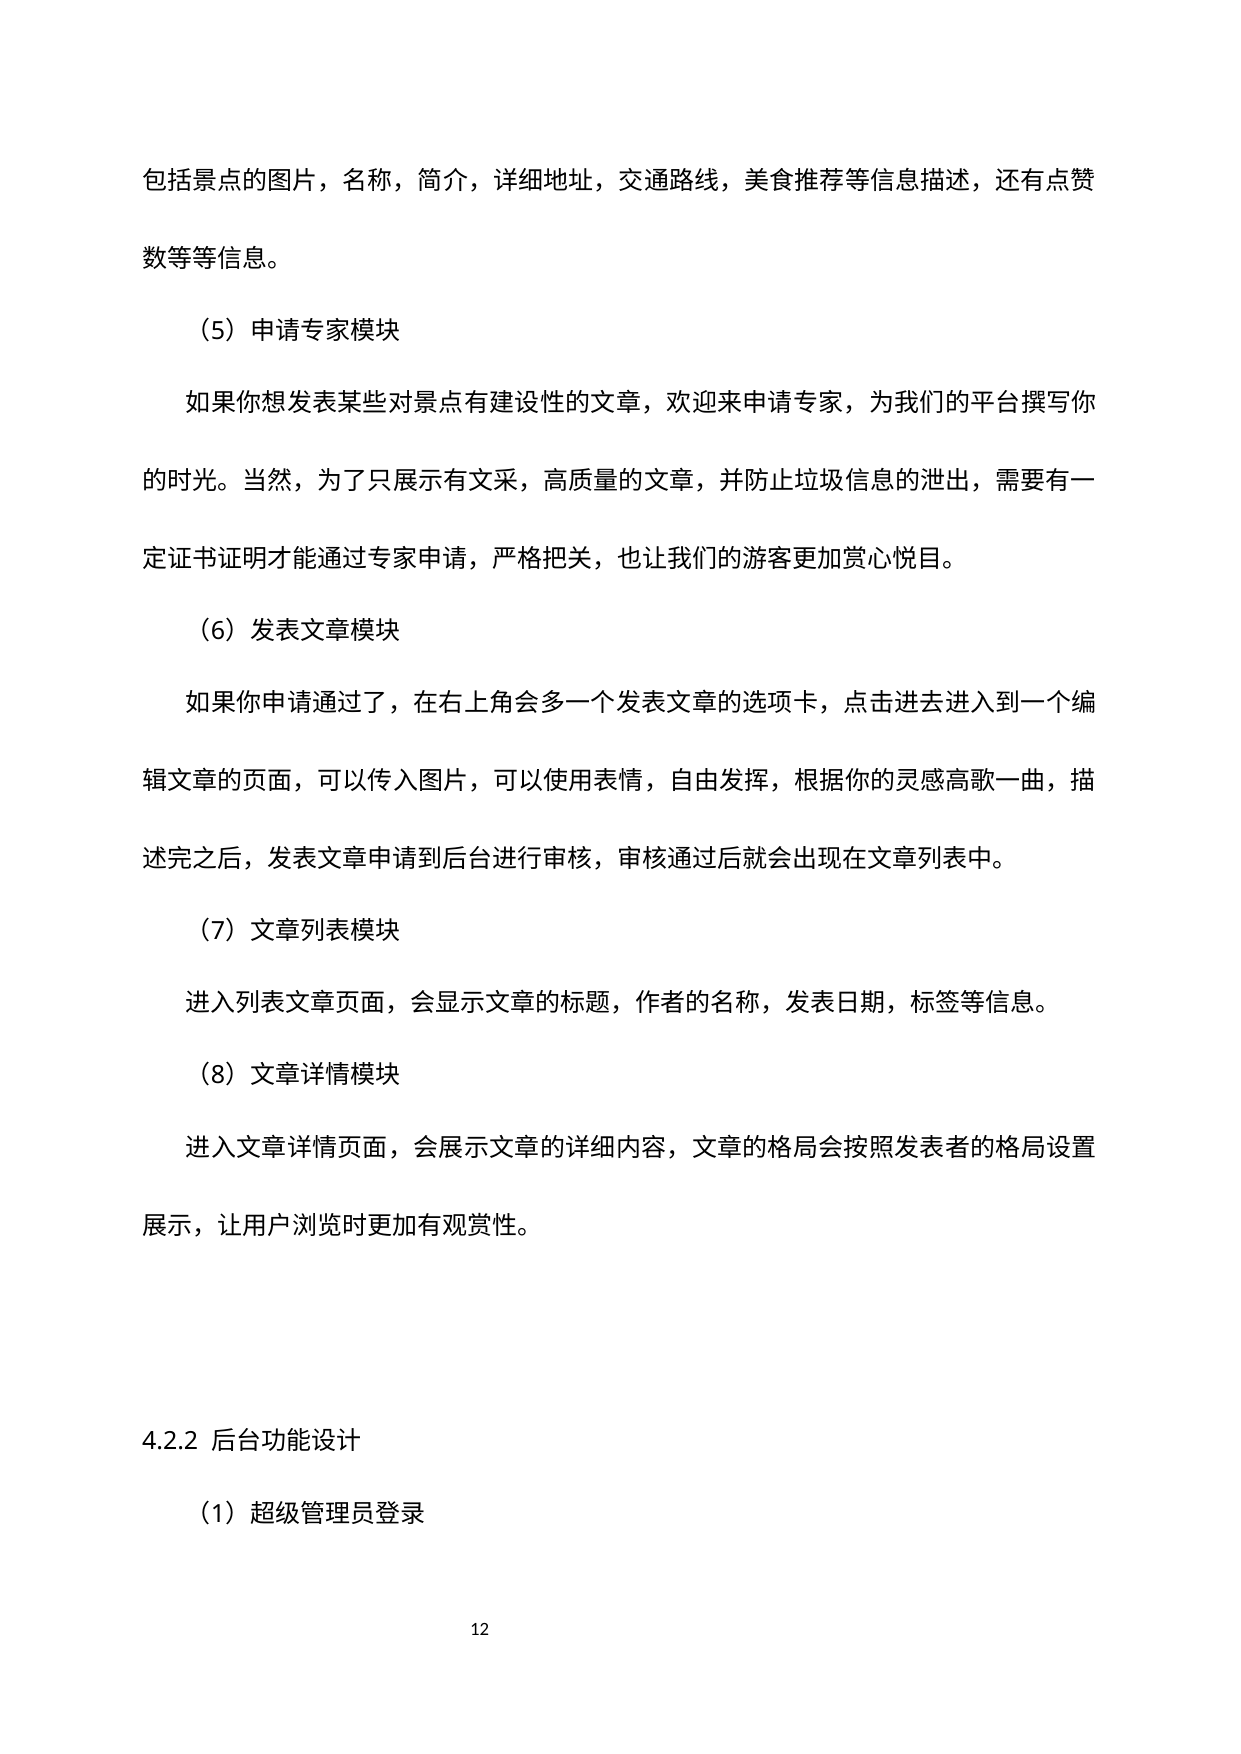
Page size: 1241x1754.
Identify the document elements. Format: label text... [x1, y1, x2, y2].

list 如果你想发表某些对景点有建设性的文章，欢迎来申请专家，为我们的平台撰写你的时光。当然，为了只展示有文采，高质量的文章，并防止垃圾信息的泄出，需要有一定证书证明才能通过专家申请，严格把关，也让我们的游客更加赏心悦目。 [142, 368, 1098, 589]
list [142, 146, 1098, 289]
list 申请专家模块 [142, 296, 1098, 361]
list 超级管理员登录 [142, 1479, 1098, 1544]
list 发表文章模块 [142, 596, 1098, 661]
list 文章详情模块 [142, 1041, 1098, 1106]
list 文章列表模块 [142, 896, 1098, 961]
list 进入列表文章页面，会显示文章的标题，作者的名称，发表日期，标签等信息。 [142, 968, 1098, 1033]
list 进入文章详情页面，会展示文章的详细内容，文章的格局会按照发表者的格局设置展示，让用户浏览时更加有观赏性。 [142, 1113, 1098, 1256]
list 如果你申请通过了，在右上角会多一个发表文章的选项卡，点击进去进入到一个编辑文章的页面，可以传入图片，可以使用表情，自由发挥，根据你的灵感高歌一曲，描述完之后，发表文章申请到后台进行审核，审核通过后就会出现在文章列表中。 [142, 668, 1098, 889]
text 4.2.2 后台功能设计 [142, 1406, 1098, 1471]
